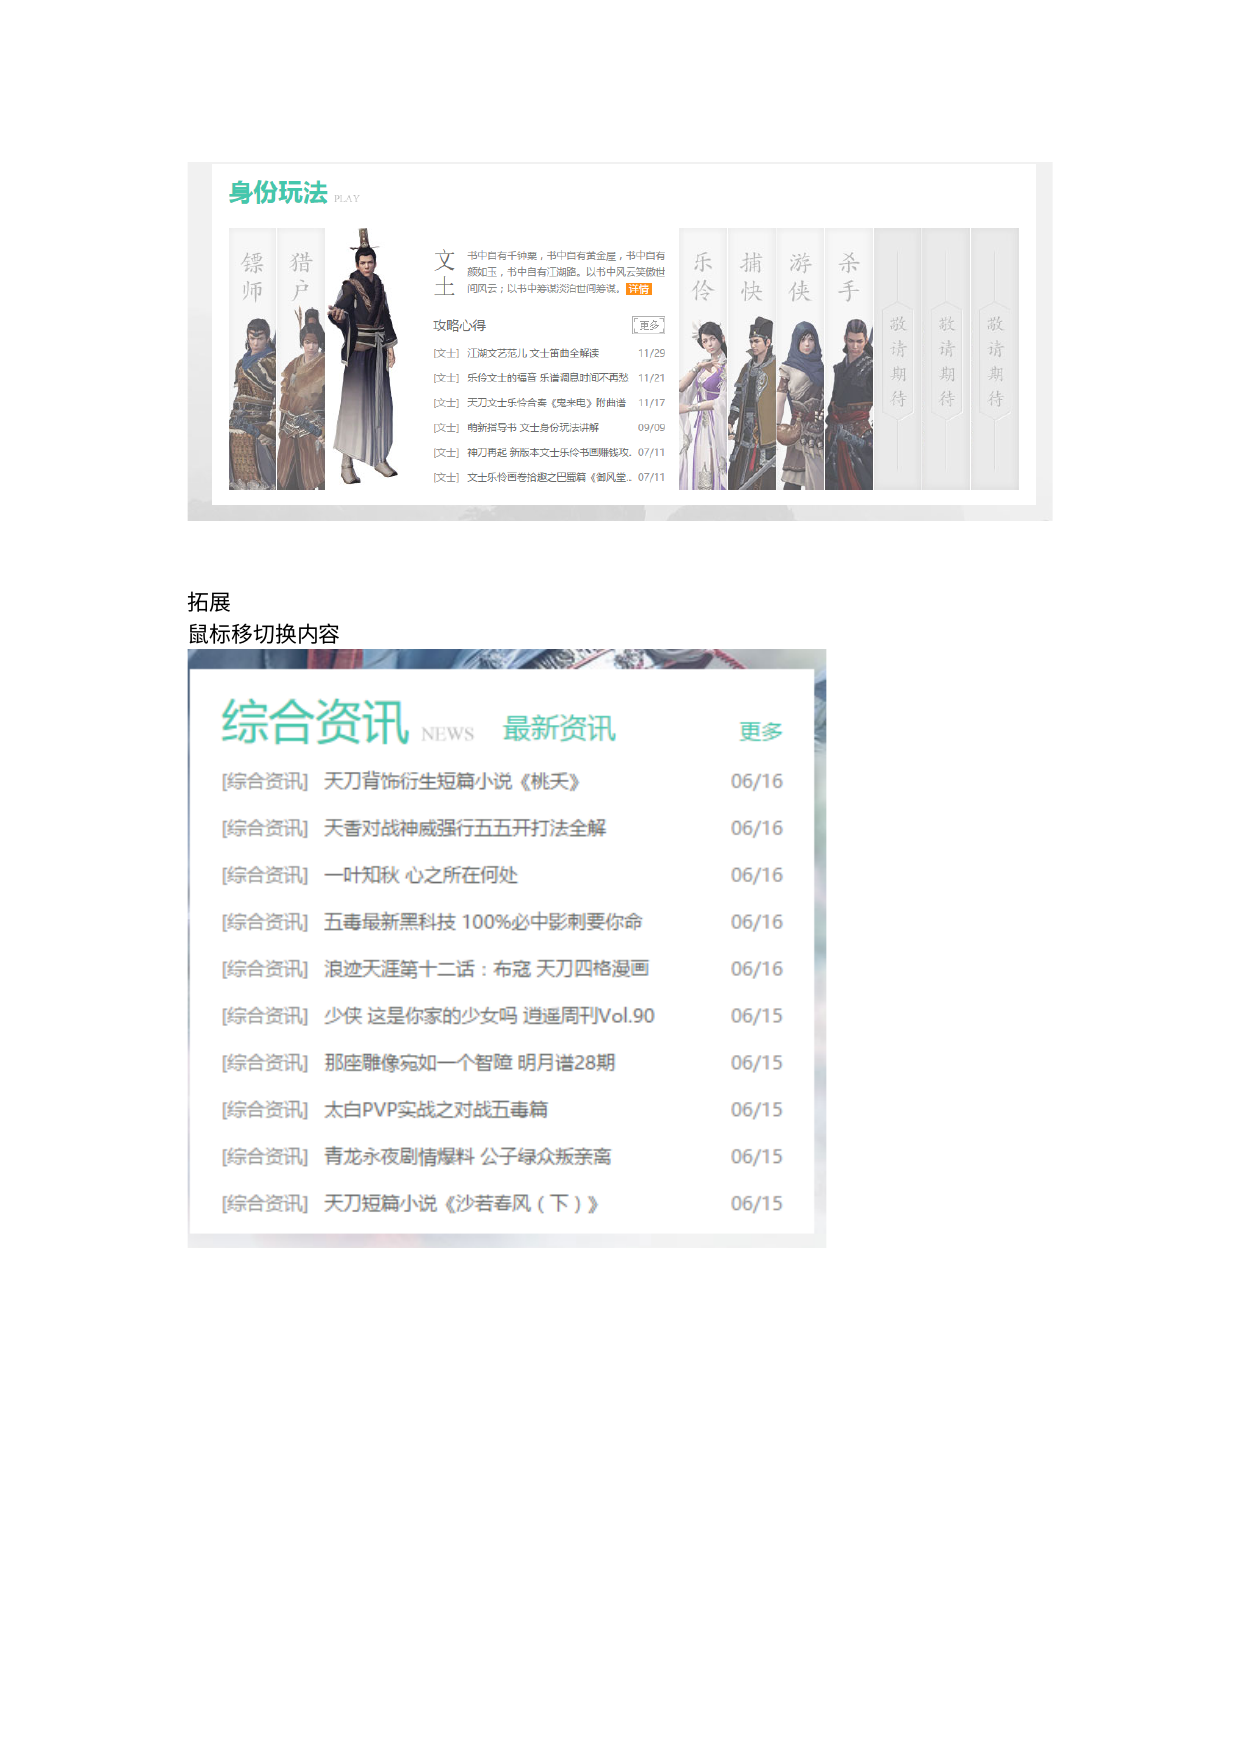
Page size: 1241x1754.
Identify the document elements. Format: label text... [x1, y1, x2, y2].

picture [187, 162, 1053, 521]
text 拓展 [187, 584, 1053, 617]
picture [187, 649, 827, 1248]
text 鼠标移切换内容 [187, 617, 1053, 649]
